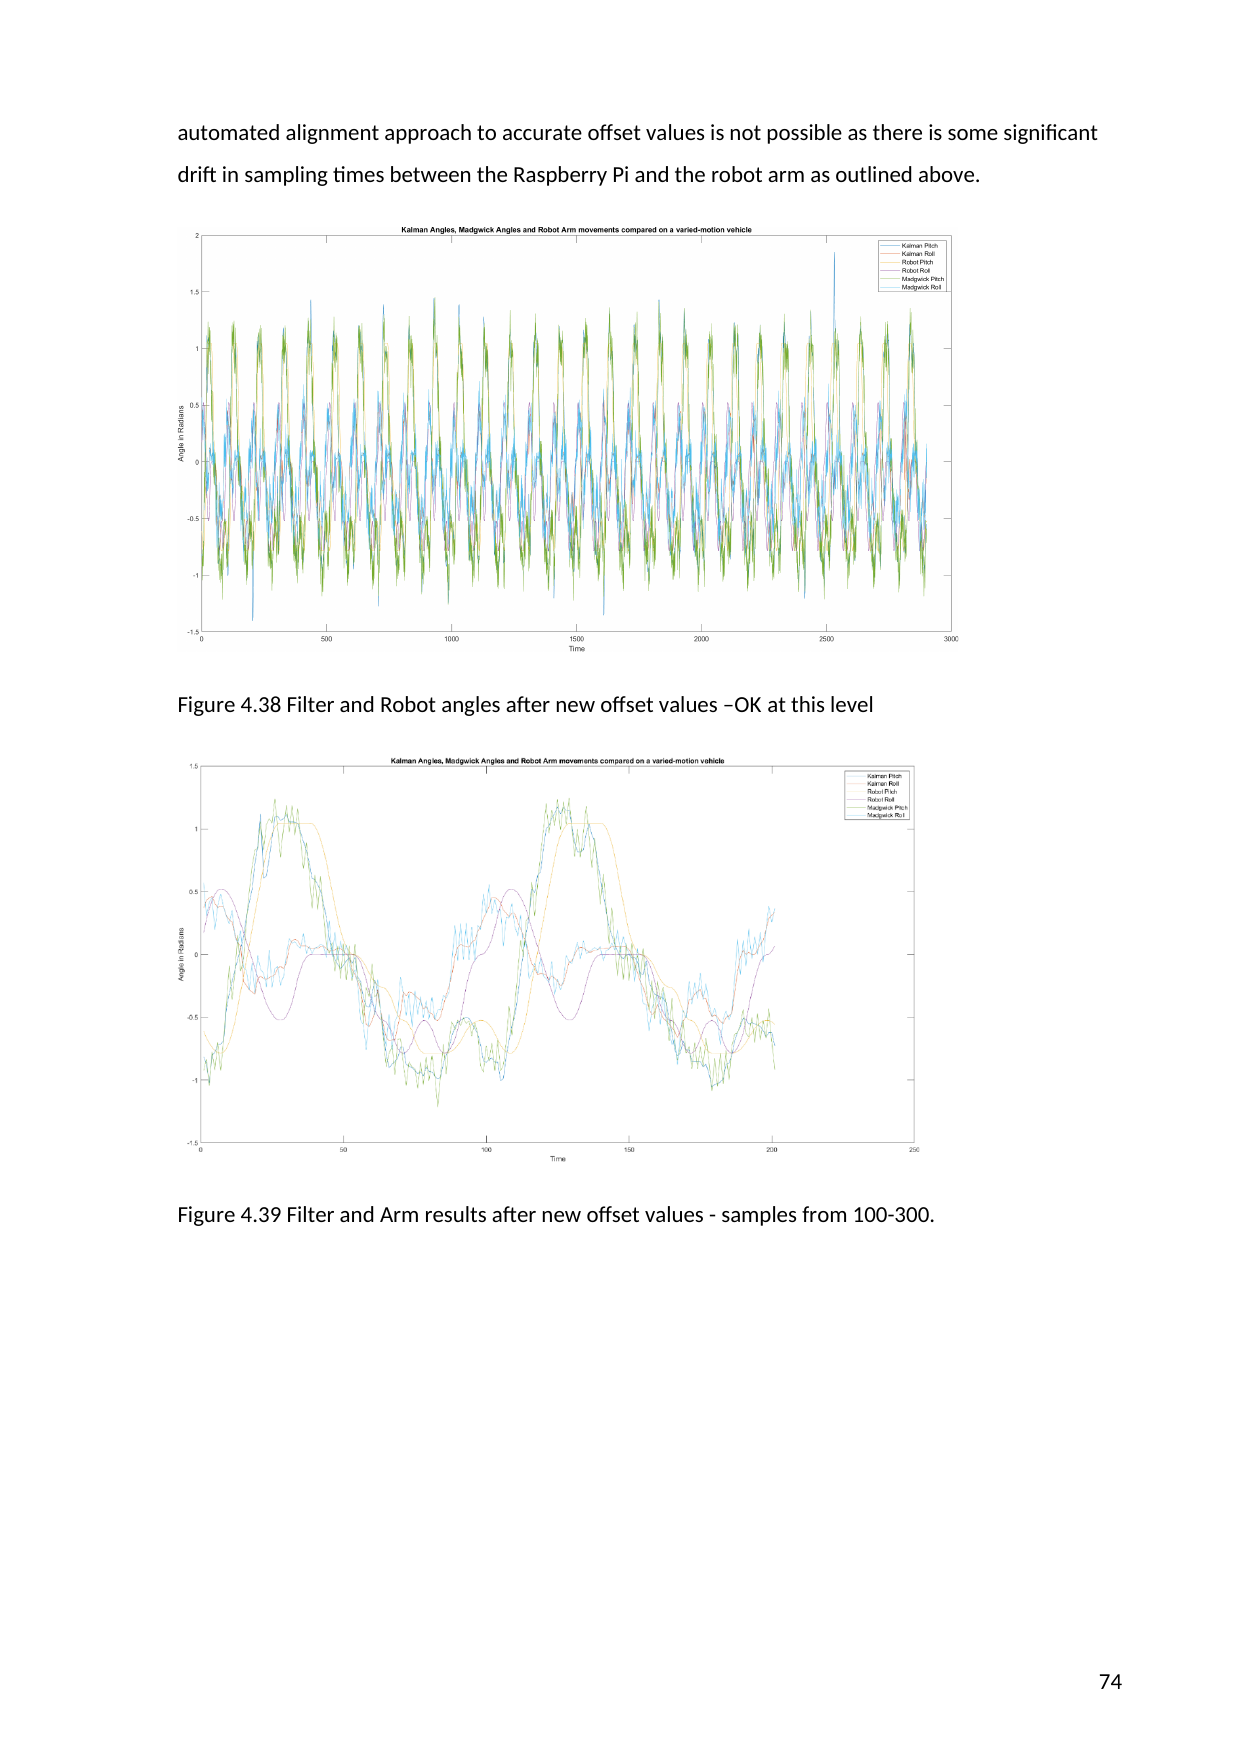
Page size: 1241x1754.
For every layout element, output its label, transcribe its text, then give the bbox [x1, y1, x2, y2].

picture [177, 757, 920, 1162]
picture [177, 227, 959, 652]
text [177, 118, 1122, 188]
